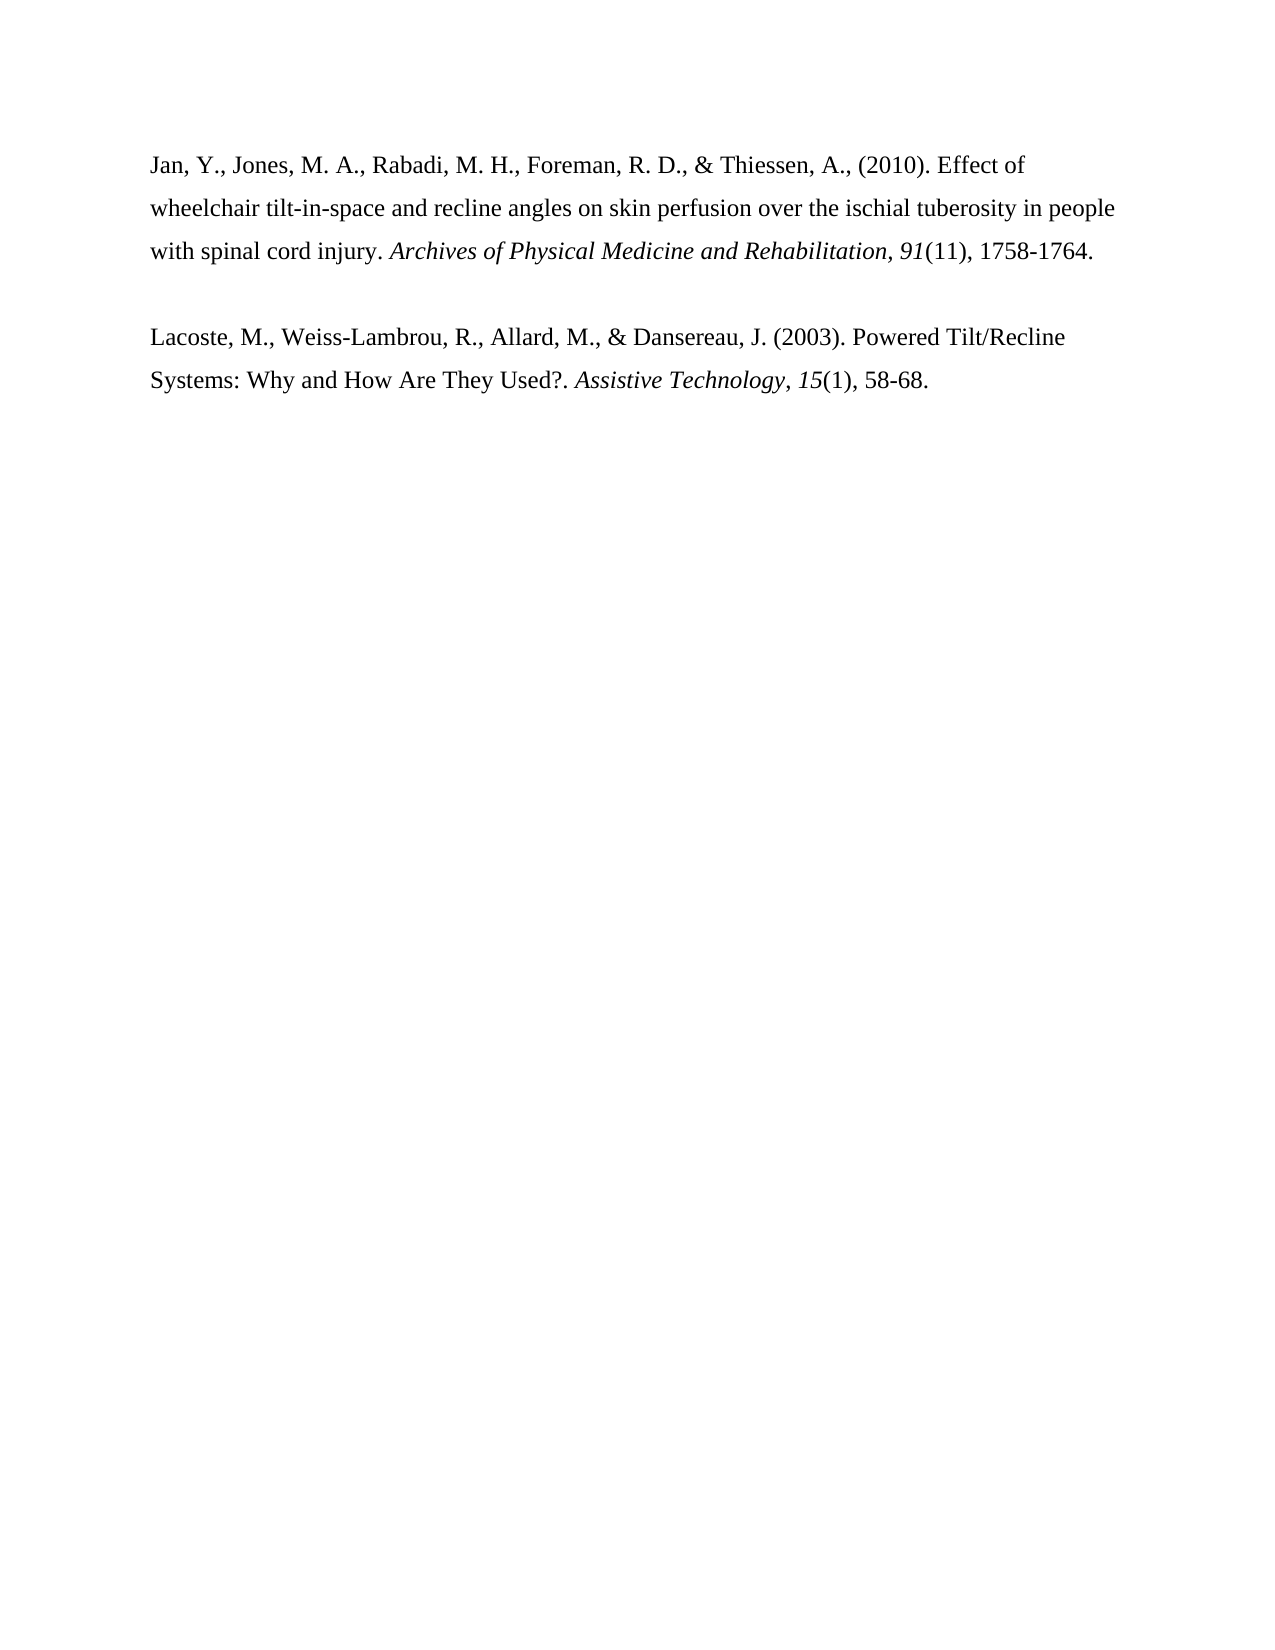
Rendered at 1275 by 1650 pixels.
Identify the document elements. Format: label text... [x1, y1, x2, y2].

text Lacoste, M., Weiss-Lambrou, R., Allard, M., & Dansereau, J. (2003). Powered Tilt/Recline Systems: Why and How Are They Used?. Assistive Technology, 15(1), 58-68. [150, 322, 1125, 394]
text Jan, Y., Jones, M. A., Rabadi, M. H., Foreman, R. D., & Thiessen, A., (2010). Effect of wheelchair tilt-in-space and recline angles on skin perfusion over the ischial tuberosity in people with spinal cord injury. Archives of Physical Medicine and Rehabilitation, 91(11), 1758-1764. [150, 150, 1125, 265]
